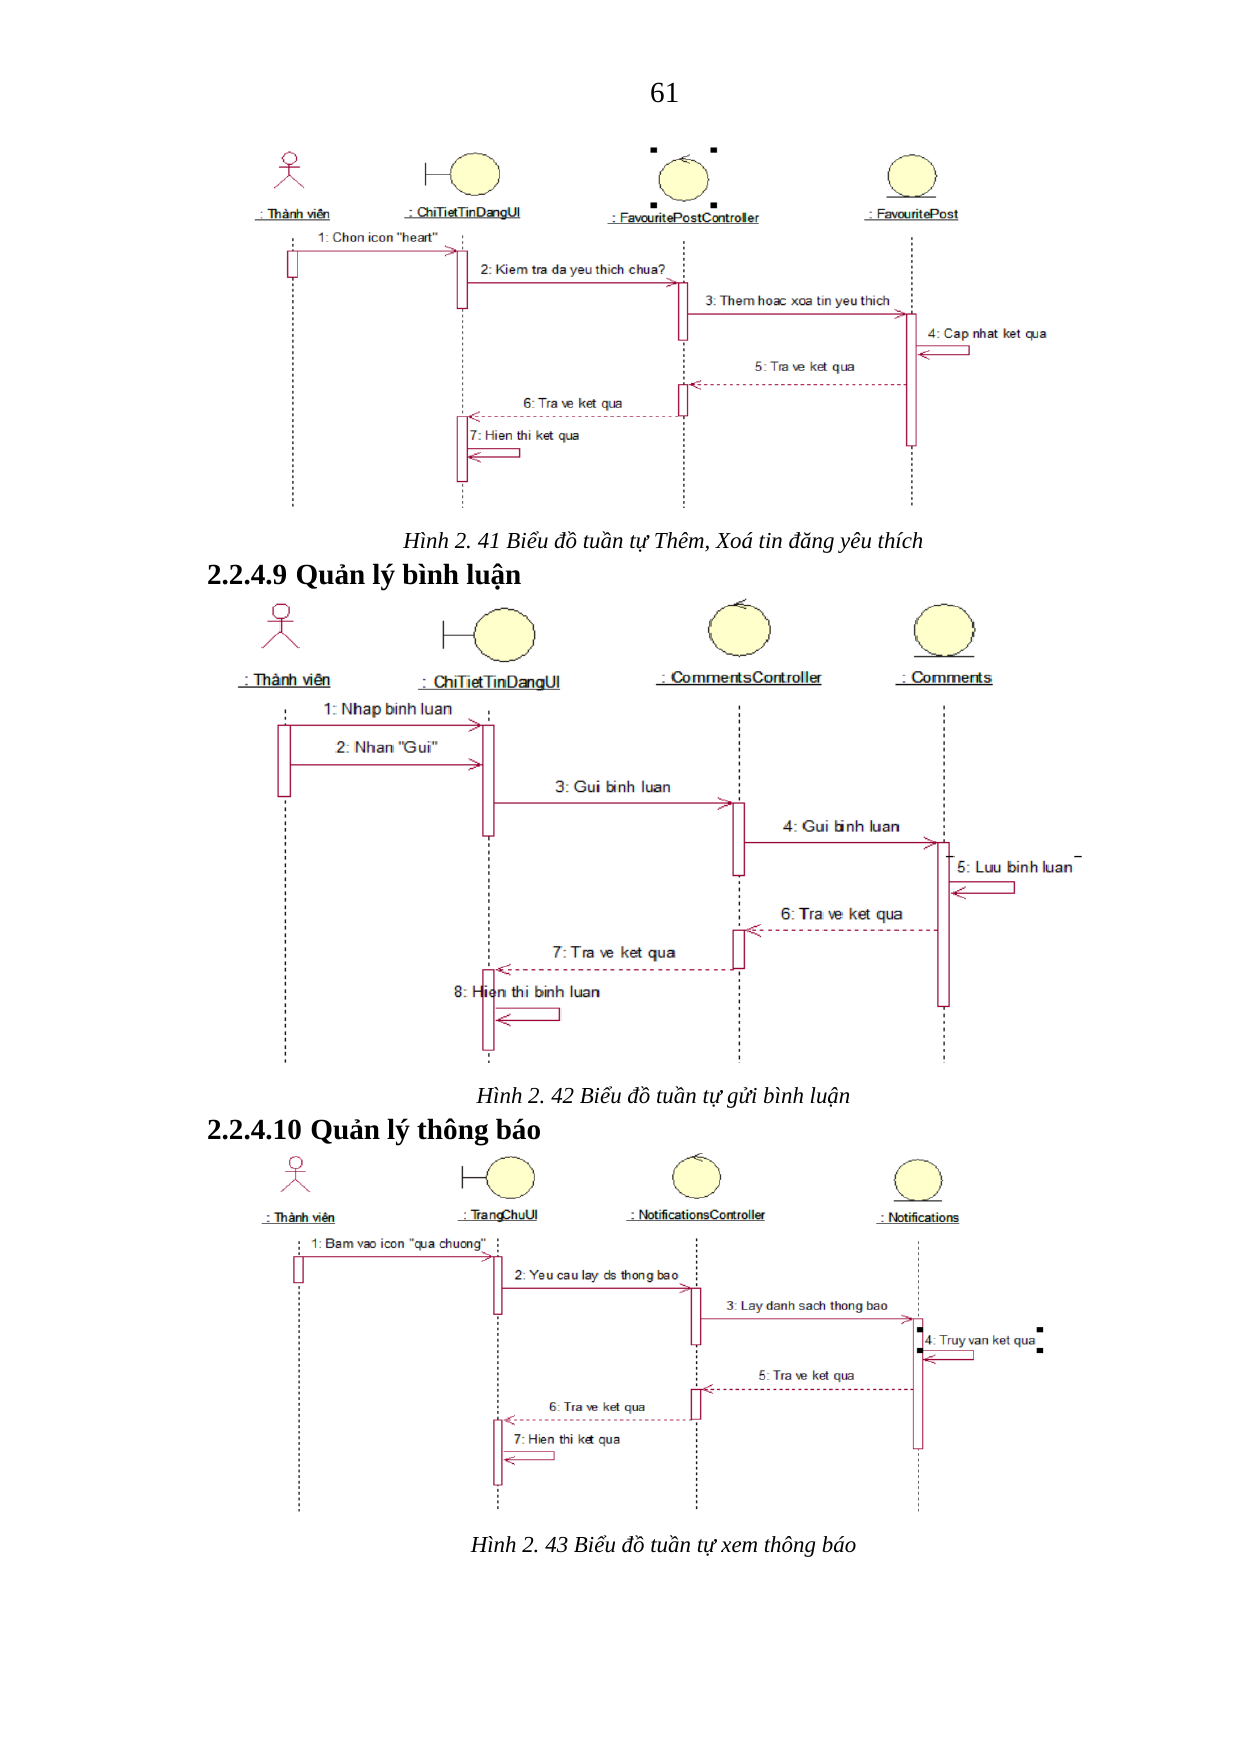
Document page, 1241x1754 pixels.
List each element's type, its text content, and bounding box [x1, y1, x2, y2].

subtitle Quản lý bình luận [207, 557, 1122, 591]
picture [206, 147, 1123, 508]
picture [206, 1148, 1123, 1512]
subtitle Quản lý thông báo [207, 1112, 1122, 1146]
picture [206, 593, 1123, 1063]
